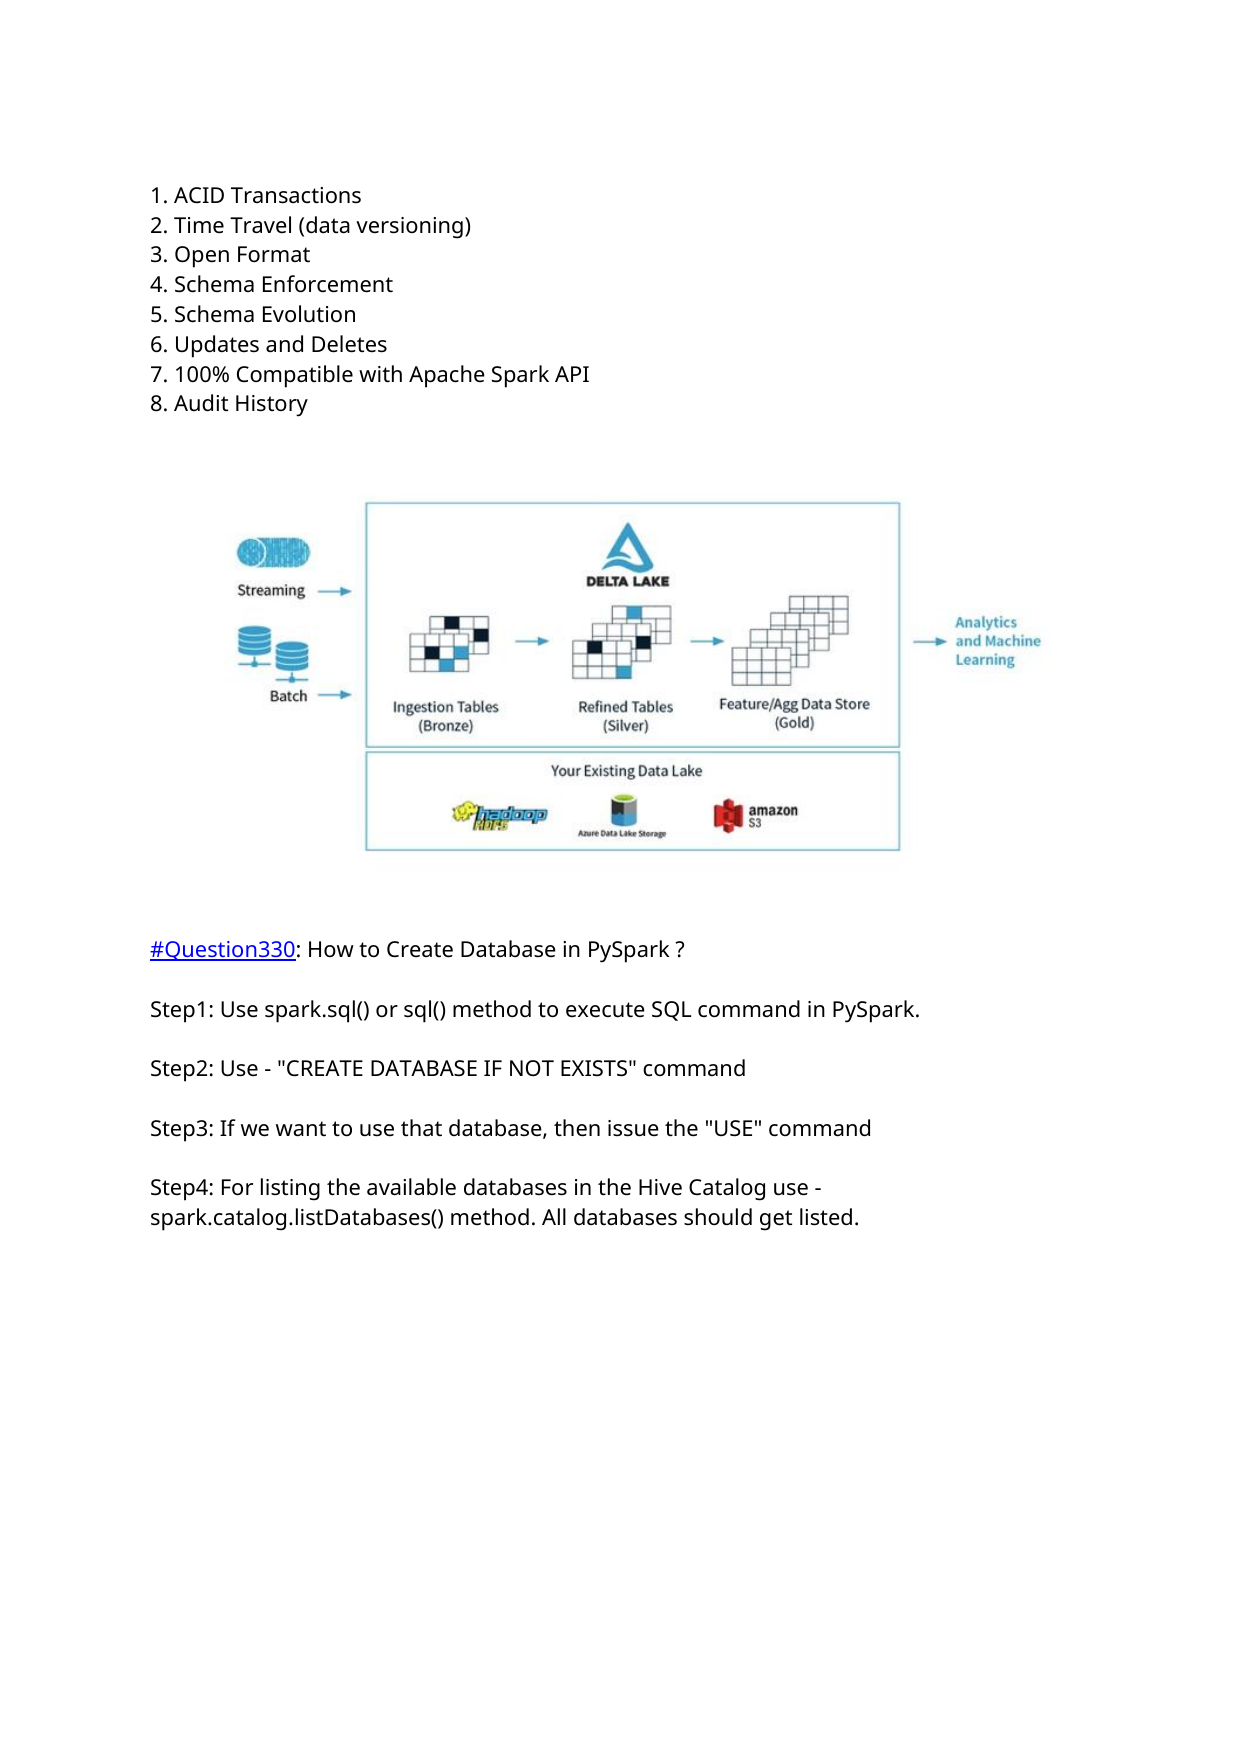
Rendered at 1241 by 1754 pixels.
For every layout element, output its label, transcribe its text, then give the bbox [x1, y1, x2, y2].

text #Question330: How to Create Database in PySpark ? Step1: Use spark.sql() or sql() method to execute SQL command in PySpark. Step2: Use - "CREATE DATABASE IF NOT EXISTS" command Step3: If we want to use that database, then issue the "USE" command Step4: For listing the available databases in the Hive Catalog use - spark.catalog.listDatabases() method. All databases should get listed. [150, 934, 1090, 1291]
picture [150, 477, 1088, 887]
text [150, 150, 1090, 478]
